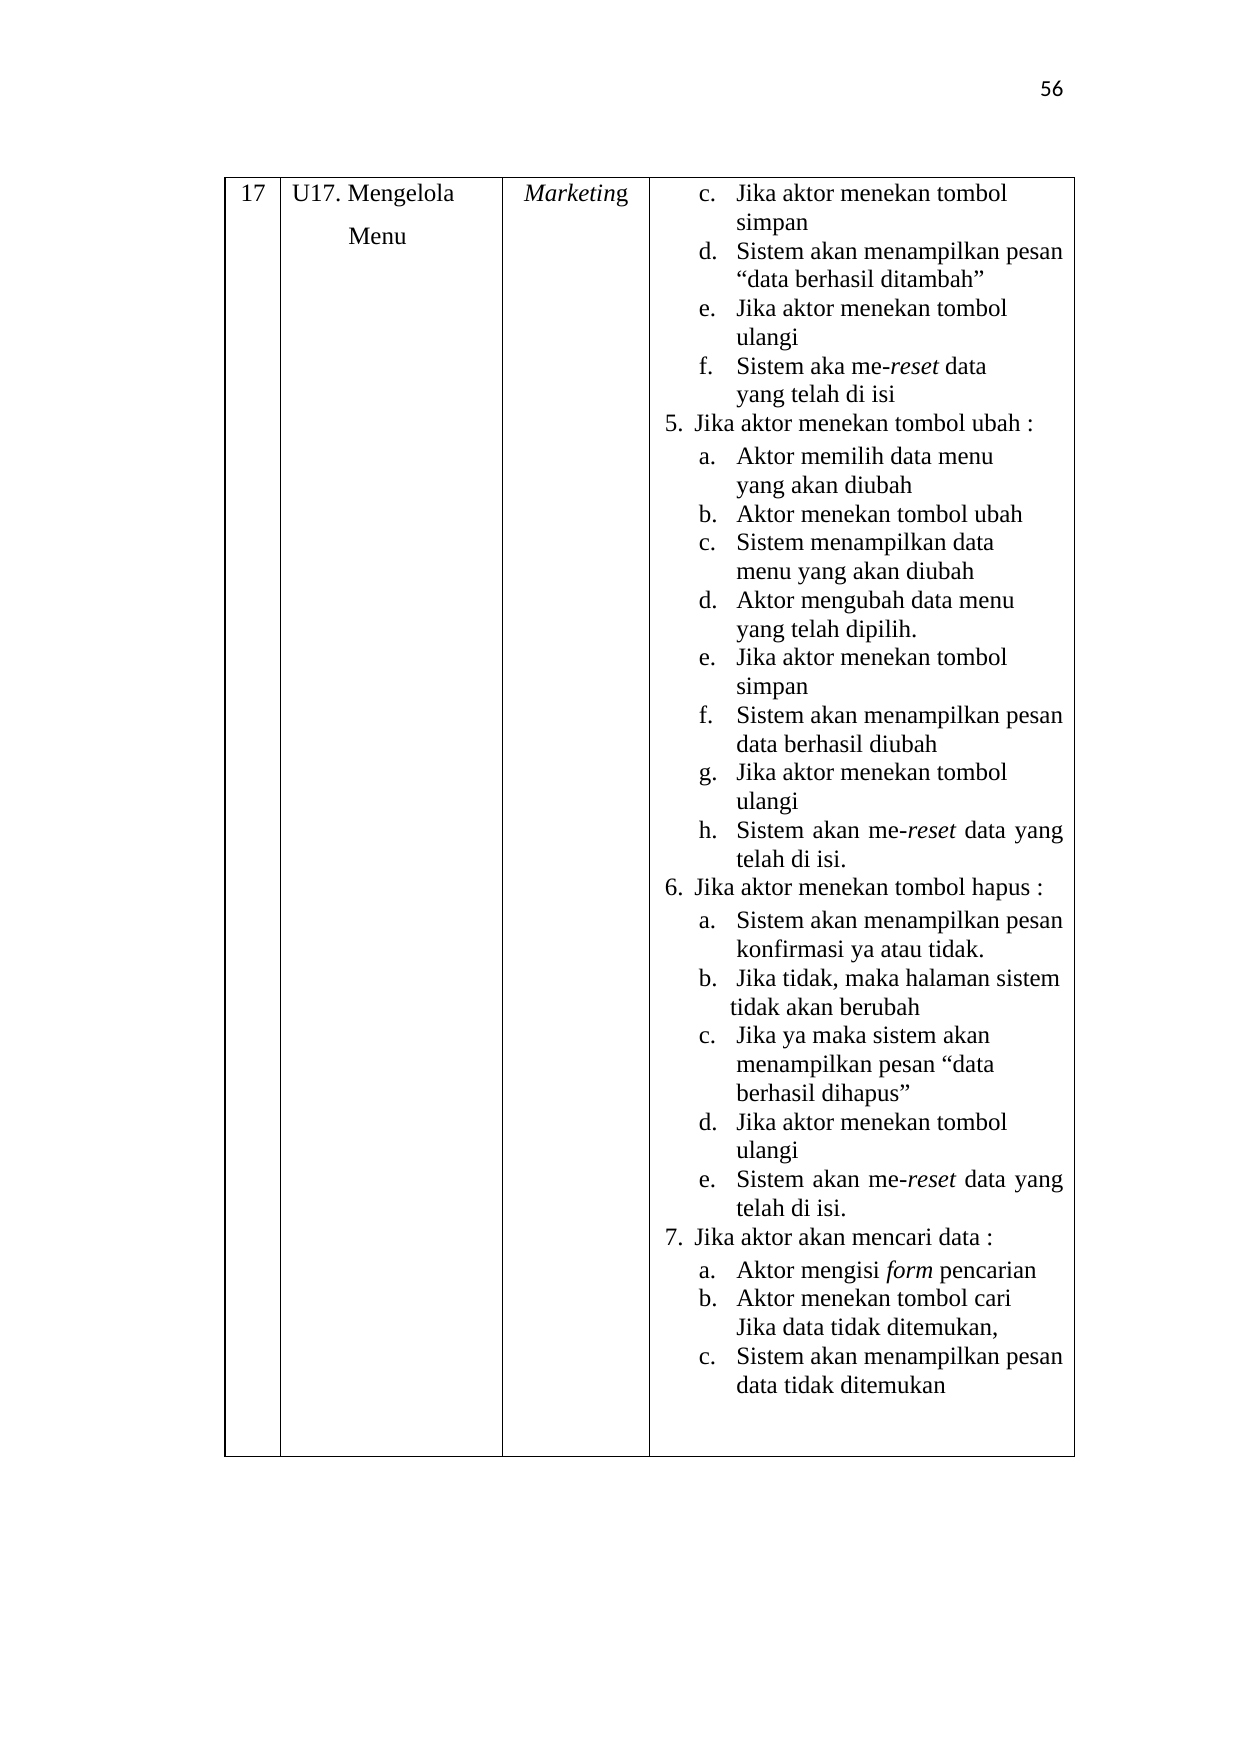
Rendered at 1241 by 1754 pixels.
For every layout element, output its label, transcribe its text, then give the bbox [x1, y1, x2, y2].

table_cell Marketing [503, 178, 649, 1456]
table_cell 17 [226, 178, 280, 1456]
table_cell Jika aktor menekan tombol simpan Sistem akan menampilkan pesan “data berhasil ditambah” Jika aktor menekan tombol ulangi Sistem aka me-reset data yang telah di isi Jika aktor menekan tombol ubah : Aktor memilih data menu yang akan diubah Aktor menekan tombol ubah Sistem menampilkan data menu yang akan diubah Aktor mengubah data menu yang telah dipilih. Jika aktor menekan tombol simpan Sistem akan menampilkan pesan data berhasil diubah Jika aktor menekan tombol ulangi Sistem akan me-reset data yang telah di isi. Jika aktor menekan tombol hapus : Sistem akan menampilkan pesan konfirmasi ya atau tidak. Jika tidak, maka halaman sistem tidak akan berubah Jika ya maka sistem akan menampilkan pesan “data berhasil dihapus” Jika aktor menekan tombol ulangi Sistem akan me-reset data yang telah di isi. Jika aktor akan mencari data : Aktor mengisi form pencarian Aktor menekan tombol cari Jika data tidak ditemukan, Sistem akan menampilkan pesan data tidak ditemukan [650, 178, 1074, 1456]
table_cell U17. Mengelola Menu [281, 178, 502, 1456]
